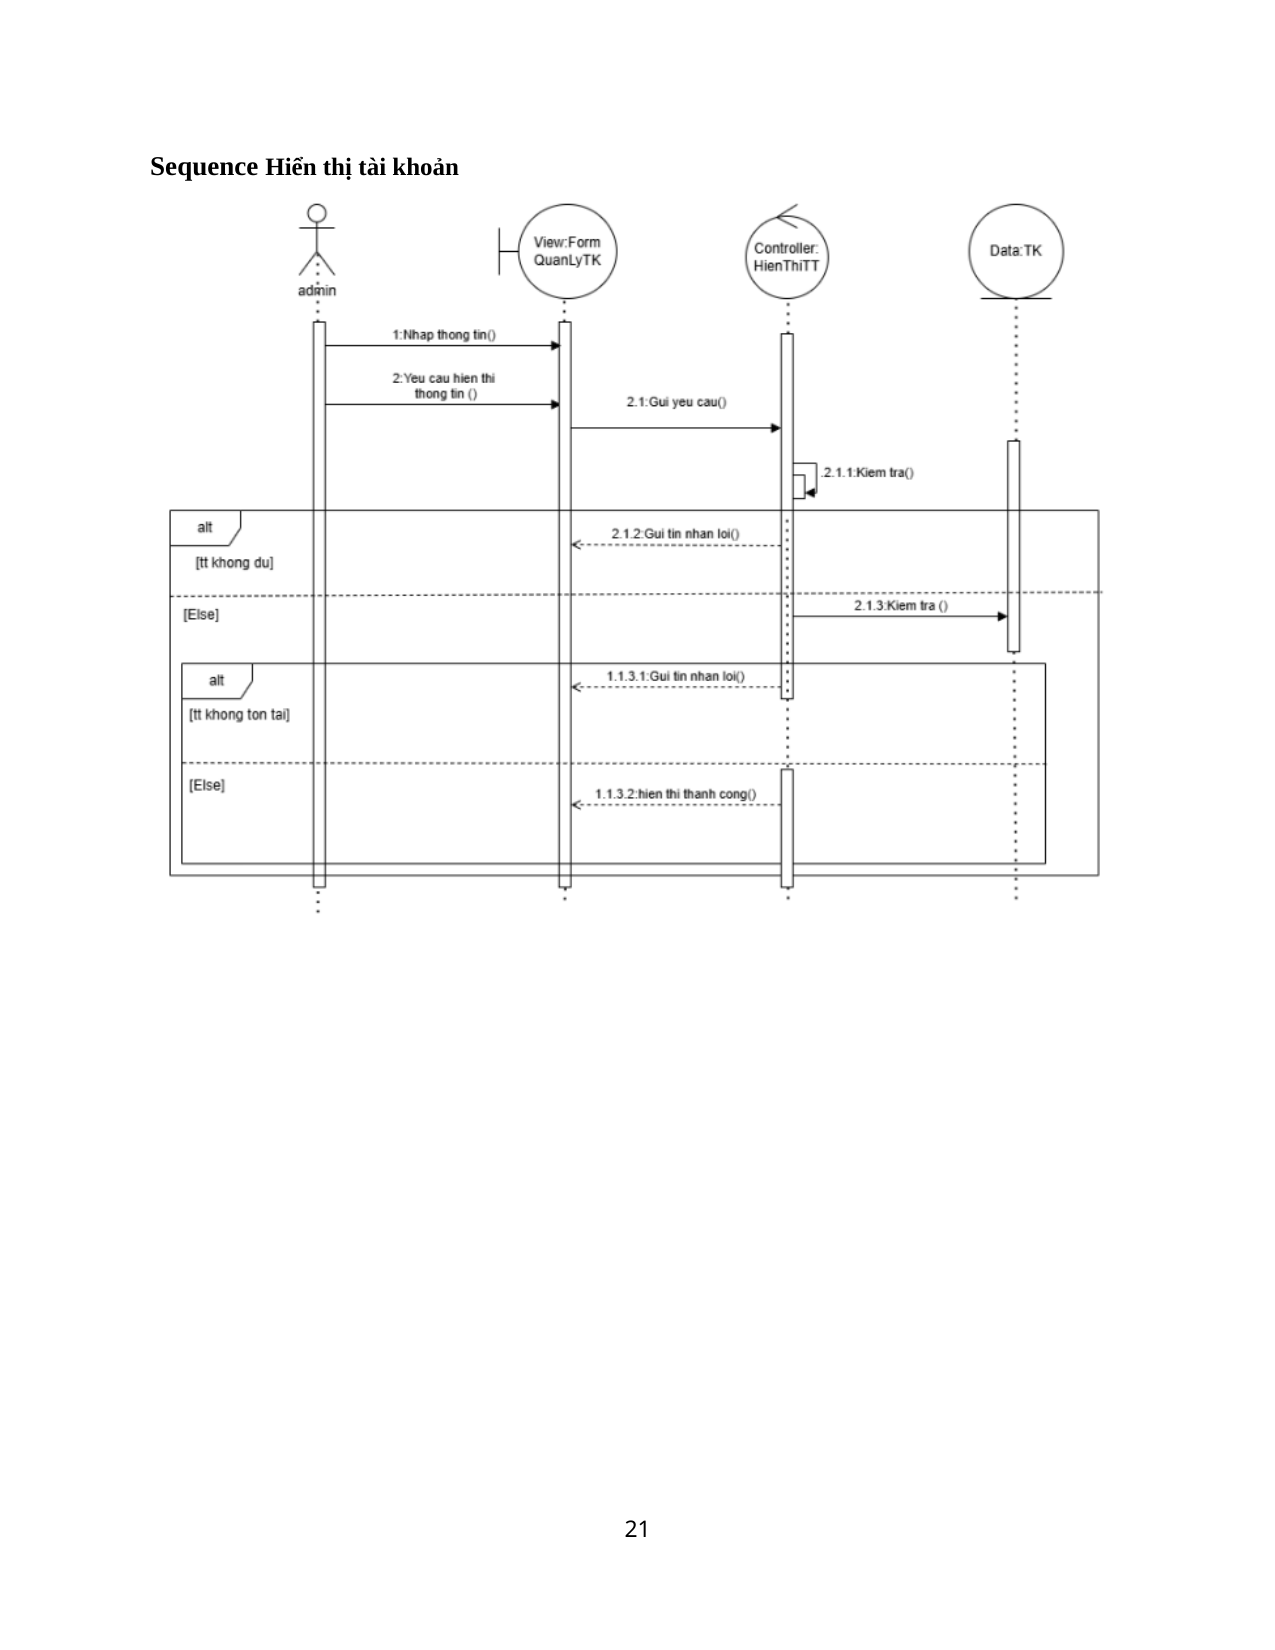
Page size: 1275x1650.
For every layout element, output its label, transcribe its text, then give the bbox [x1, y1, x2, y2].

text Sequence Hiển thị tài khoản [150, 150, 1125, 183]
picture [150, 183, 1125, 932]
